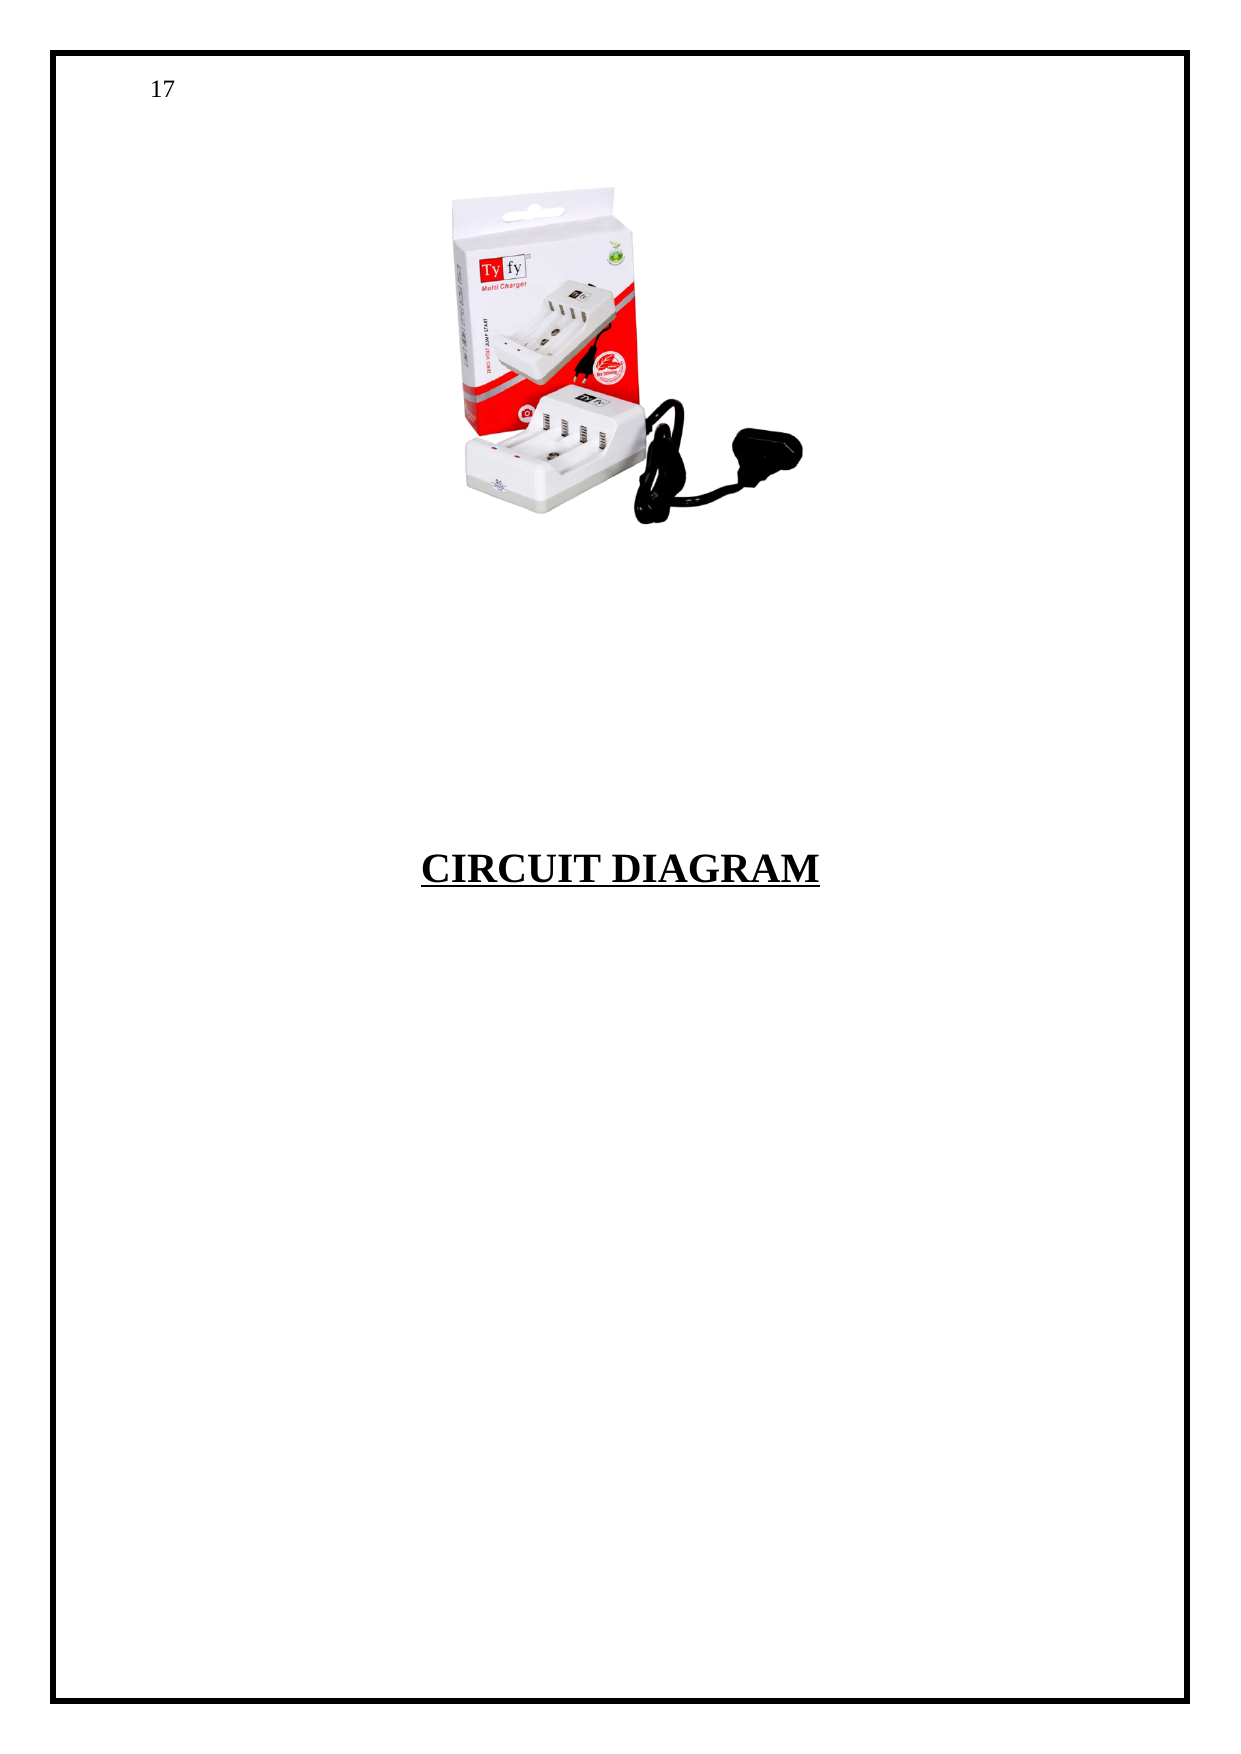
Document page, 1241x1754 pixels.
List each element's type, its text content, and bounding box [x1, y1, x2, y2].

text CIRCUIT DIAGRAM [150, 843, 1090, 891]
picture [417, 150, 824, 556]
